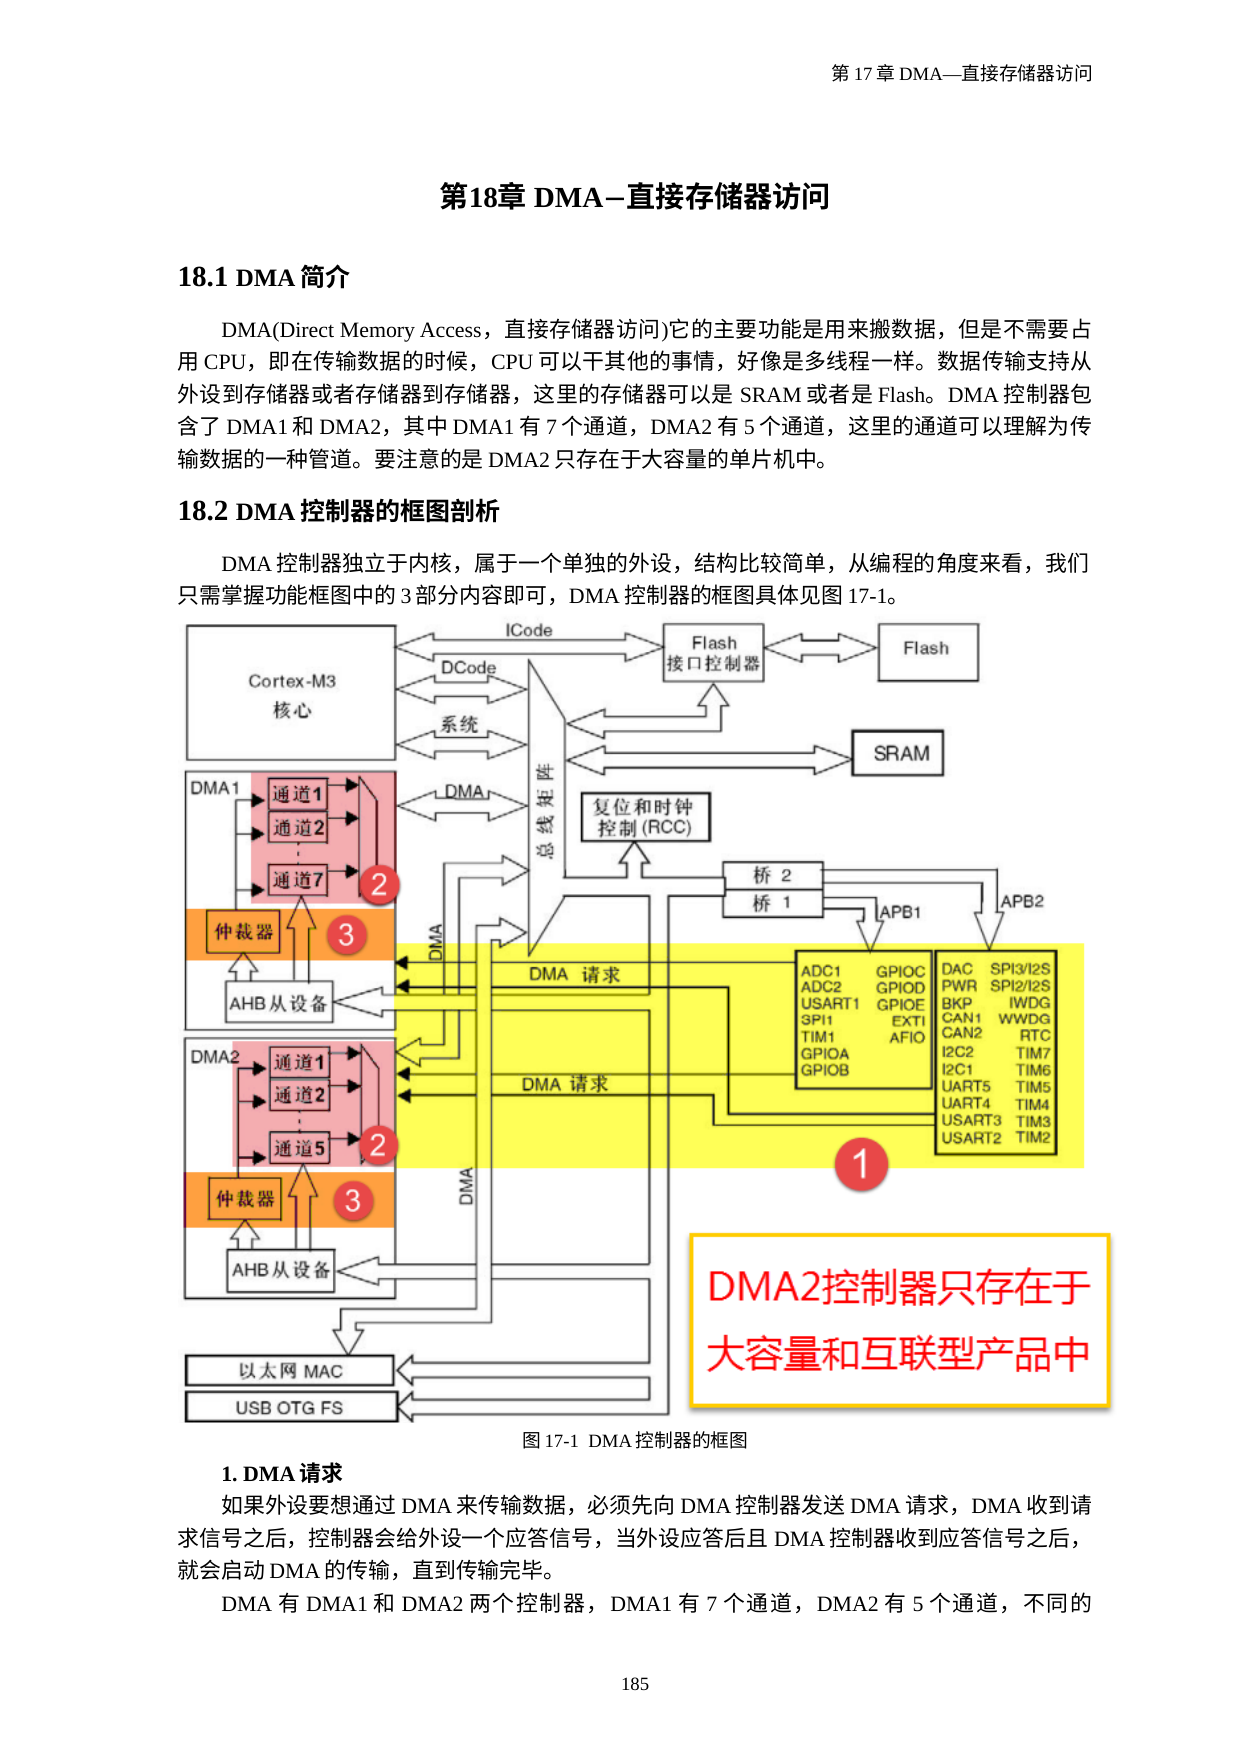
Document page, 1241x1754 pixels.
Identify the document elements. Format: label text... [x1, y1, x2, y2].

text DMA(Direct Memory Access，直接存储器访问)它的主要功能是用来搬数据，但是不需要占用CPU，即在传输数据的时候，CPU可以干其他的事情，好像是多线程一样。数据传输支持从外设到存储器或者存储器到存储器，这里的存储器可以是SRAM或者是Flash。DMA控制器包含了DMA1和DMA2，其中DMA1有7个通道，DMA2有5个通道，这里的通道可以理解为传输数据的一种管道。要注意的是DMA2只存在于大容量的单片机中。 [177, 311, 1092, 474]
subtitle DMA简介 [177, 243, 1092, 308]
subtitle DMA直接存储器访问 [177, 162, 1092, 227]
subtitle DMA控制器的框图剖析 [177, 477, 1092, 542]
text 图17-1 DMA控制器的框图 [177, 1423, 1092, 1455]
list DMA请求 [221, 1455, 1092, 1488]
text 如果外设要想通过DMA来传输数据，必须先向DMA控制器发送DMA请求，DMA收到请求信号之后，控制器会给外设一个应答信号，当外设应答后且DMA控制器收到应答信号之后，就会启动DMA的传输，直到传输完毕。 [177, 1488, 1092, 1585]
text DMA控制器独立于内核，属于一个单独的外设，结构比较简单，从编程的角度来看，我们只需掌握功能框图中的3部分内容即可，DMA控制器的框图具体见图17-1。 [177, 545, 1092, 610]
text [177, 1585, 1092, 1618]
